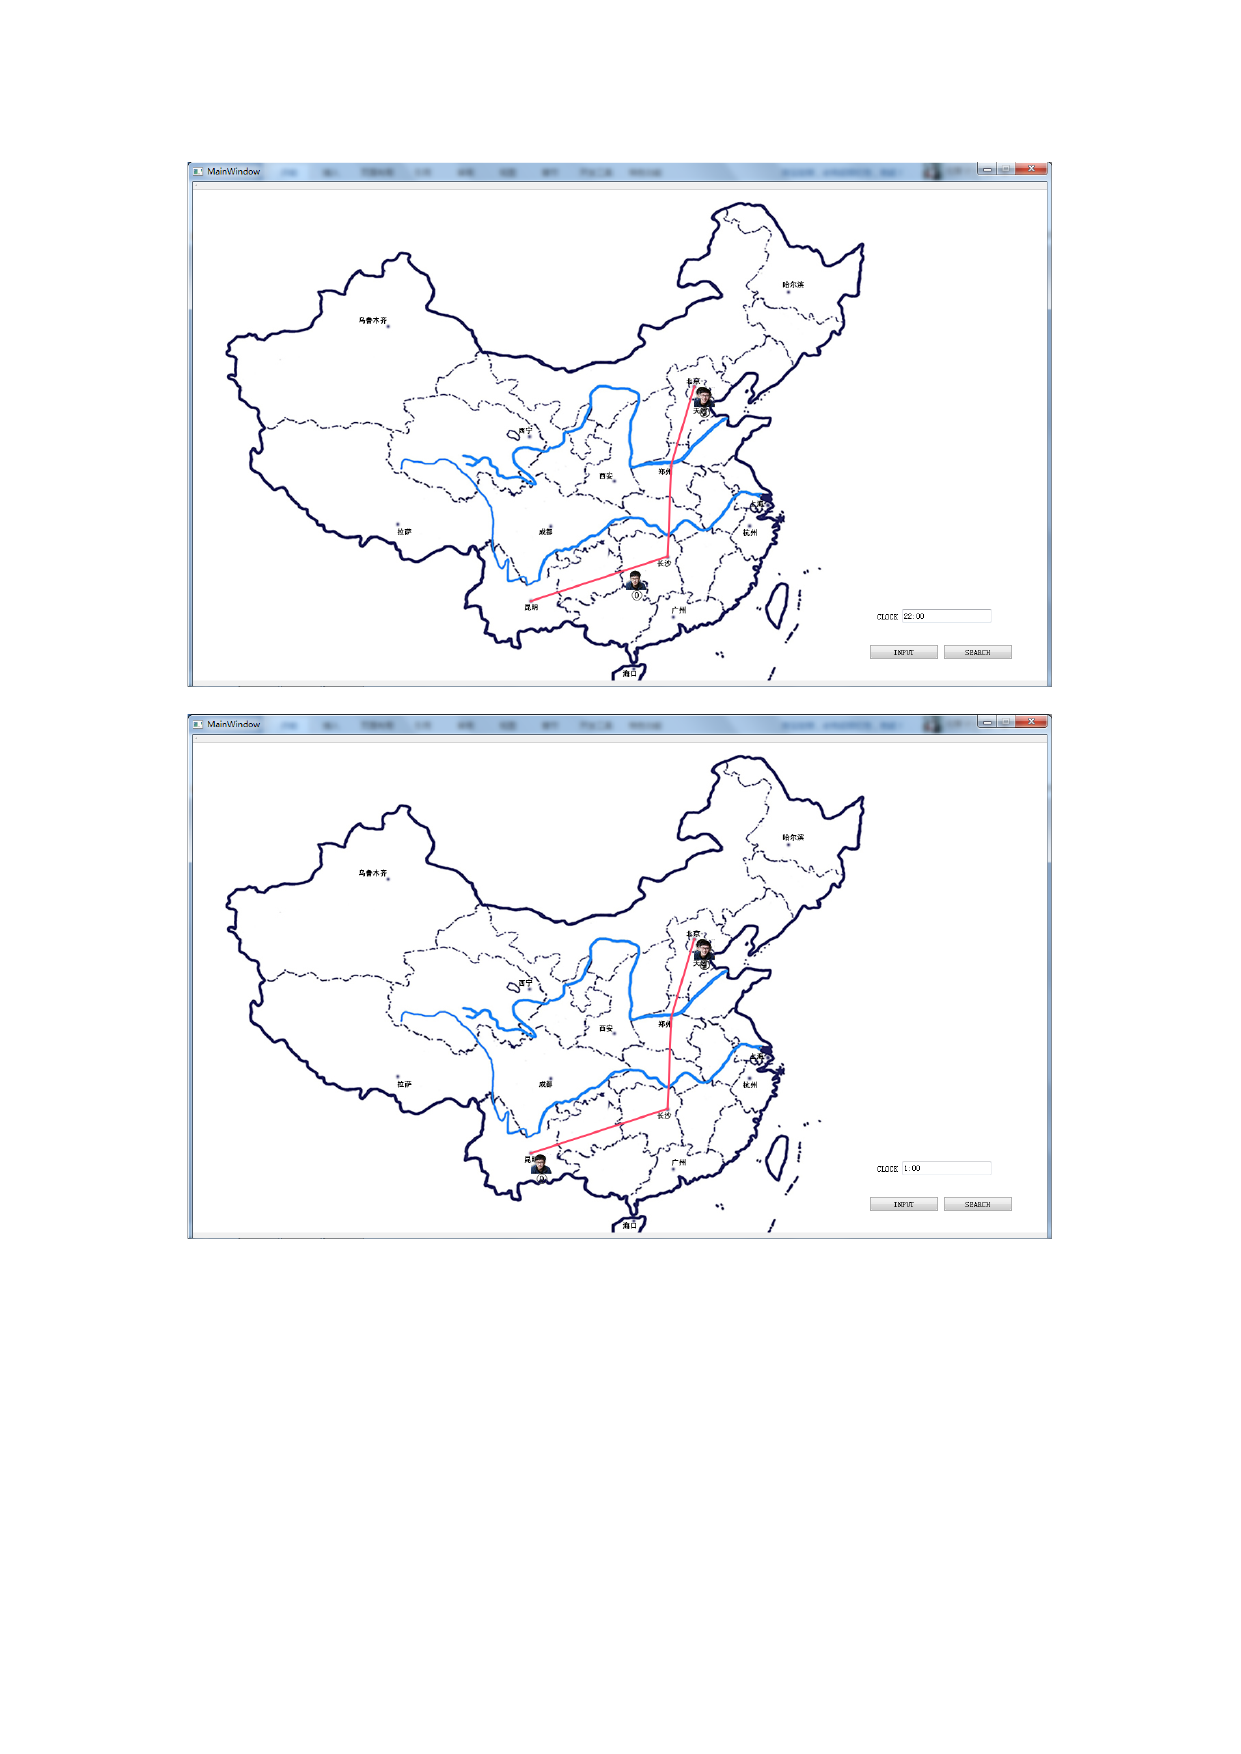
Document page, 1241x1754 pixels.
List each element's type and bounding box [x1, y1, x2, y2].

picture [187, 714, 1052, 1239]
picture [187, 162, 1052, 687]
